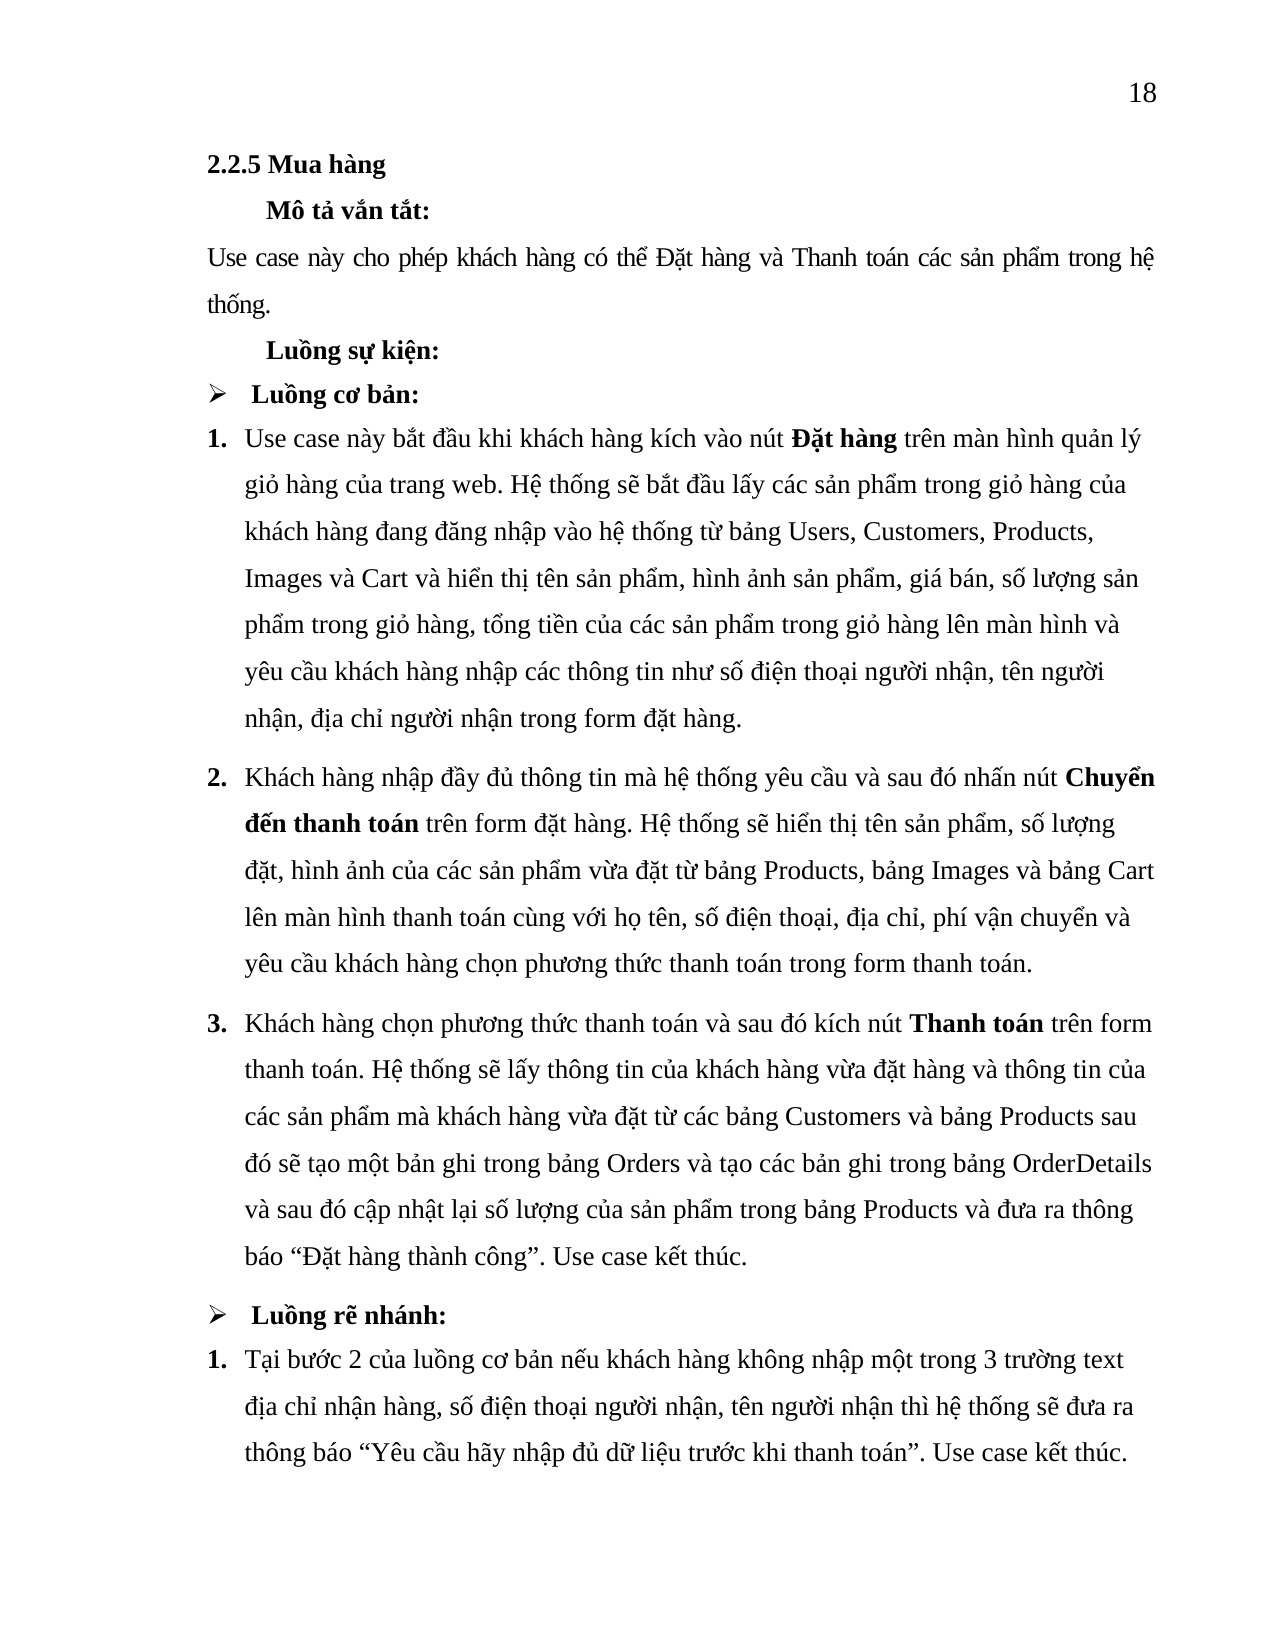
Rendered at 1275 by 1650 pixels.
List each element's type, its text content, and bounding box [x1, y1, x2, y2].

list Khách hàng nhập đầy đủ thông tin mà hệ thống yêu cầu và sau đó nhấn nút Chuyển đến thanh toán trên form đặt hàng. Hệ thống sẽ hiển thị tên sản phẩm, số lượng đặt, hình ảnh của các sản phẩm vừa đặt từ bảng Products, bảng Images và bảng Cart lên màn hình thanh toán cùng với họ tên, số điện thoại, địa chỉ, phí vận chuyển và yêu cầu khách hàng chọn phương thức thanh toán trong form thanh toán. [207, 761, 1157, 979]
list Use case này bắt đầu khi khách hàng kích vào nút Đặt hàng trên màn hình quản lý giỏ hàng của trang web. Hệ thống sẽ bắt đầu lấy các sản phẩm trong giỏ hàng của khách hàng đang đăng nhập vào hệ thống từ bảng Users, Customers, Products, Images và Cart và hiển thị tên sản phẩm, hình ảnh sản phẩm, giá bán, số lượng sản phẩm trong giỏ hàng, tổng tiền của các sản phẩm trong giỏ hàng lên màn hình và yêu cầu khách hàng nhập các thông tin như số điện thoại người nhận, tên người nhận, địa chỉ người nhận trong form đặt hàng. [207, 422, 1157, 733]
text Use case này cho phép khách hàng có thể Đặt hàng và Thanh toán các sản phẩm trong hệ thống. [207, 241, 1157, 319]
list Luồng rẽ nhánh: [207, 1299, 1157, 1331]
text Luồng sự kiện: [207, 334, 1157, 366]
subtitle Mua hàng [207, 148, 1157, 179]
list Luồng cơ bản: [207, 378, 1157, 409]
list Tại bước 2 của luồng cơ bản nếu khách hàng không nhập một trong 3 trường text địa chỉ nhận hàng, số điện thoại người nhận, tên người nhận thì hệ thống sẽ đưa ra thông báo “Yêu cầu hãy nhập đủ dữ liệu trước khi thanh toán”. Use case kết thúc. [207, 1343, 1157, 1467]
text Mô tả vắn tắt: [207, 194, 1157, 226]
list Khách hàng chọn phương thức thanh toán và sau đó kích nút Thanh toán trên form thanh toán. Hệ thống sẽ lấy thông tin của khách hàng vừa đặt hàng và thông tin của các sản phẩm mà khách hàng vừa đặt từ các bảng Customers và bảng Products sau đó sẽ tạo một bản ghi trong bảng Orders và tạo các bản ghi trong bảng OrderDetails và sau đó cập nhật lại số lượng của sản phẩm trong bảng Products và đưa ra thông báo “Đặt hàng thành công”. Use case kết thúc. [207, 1007, 1157, 1271]
